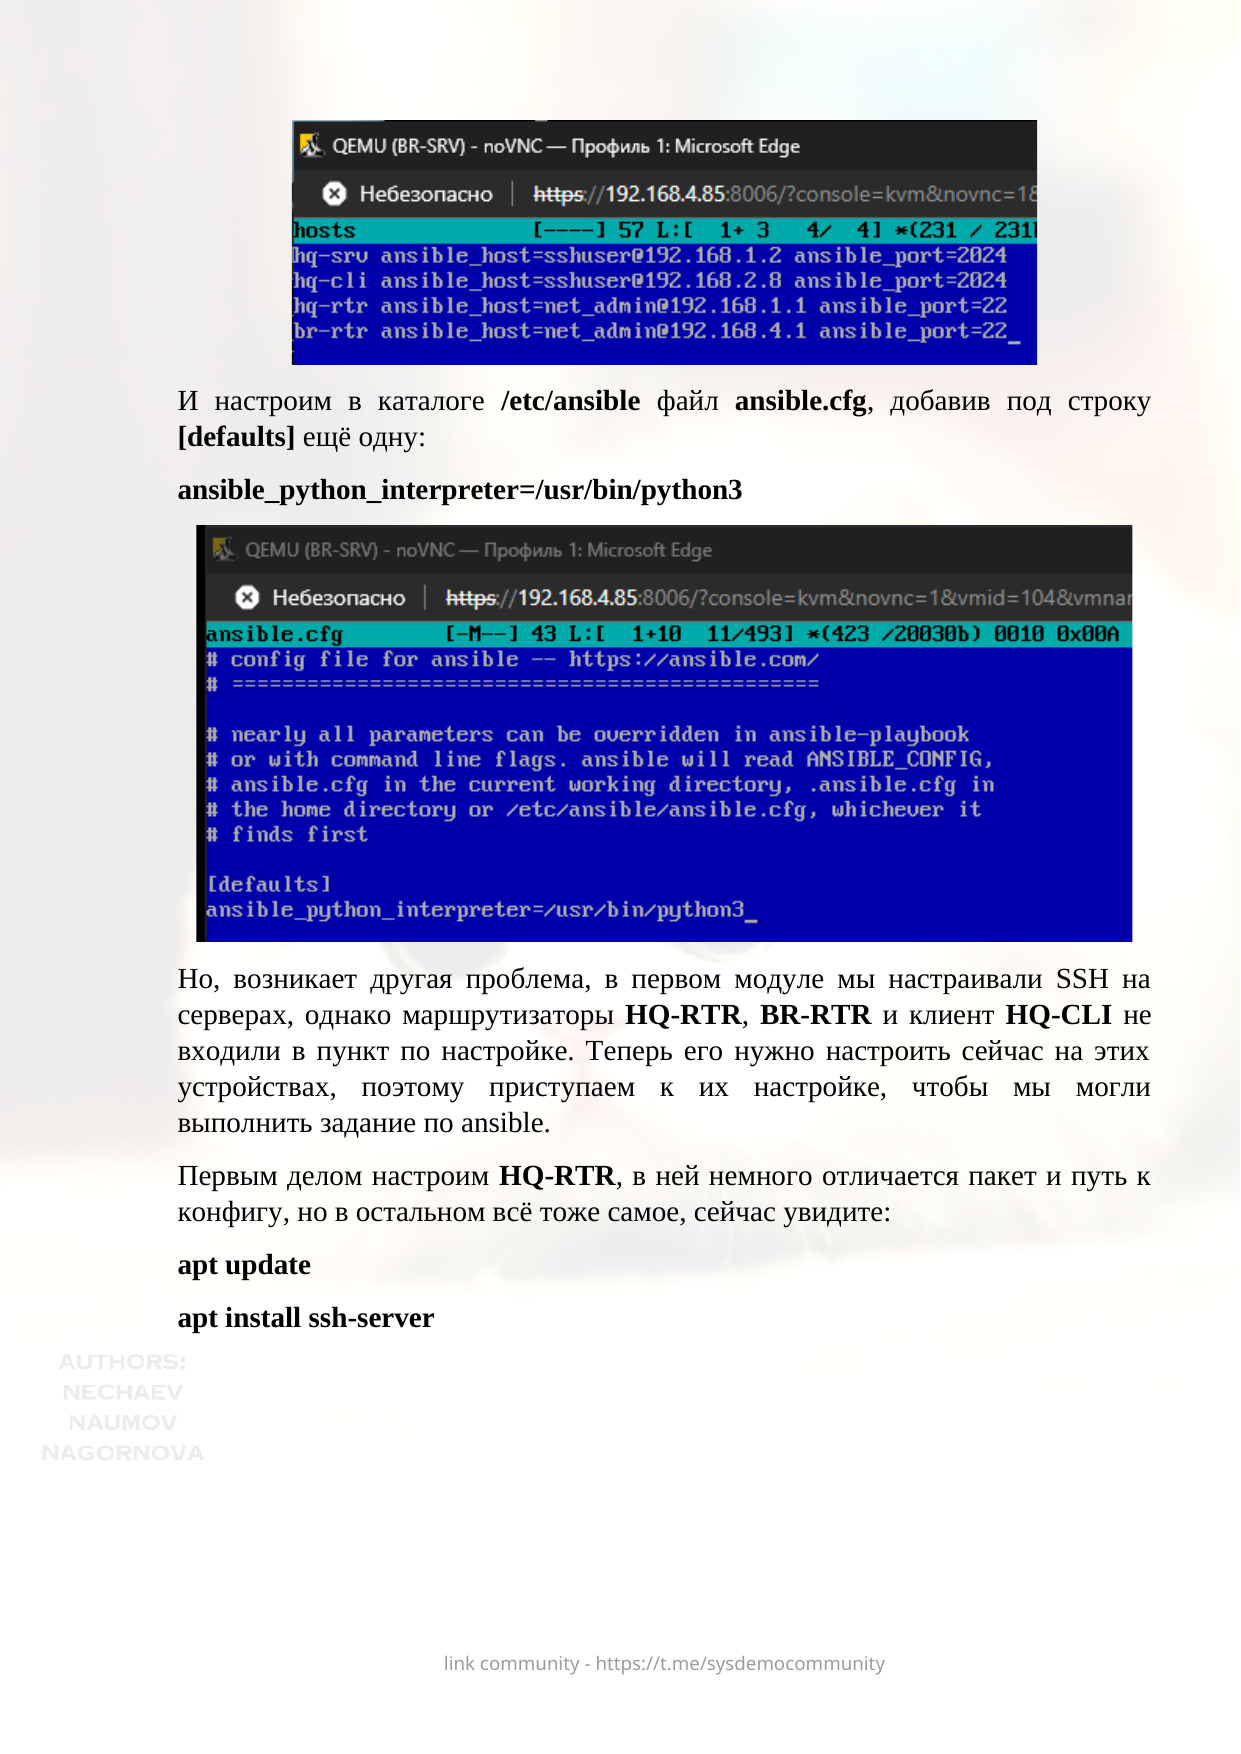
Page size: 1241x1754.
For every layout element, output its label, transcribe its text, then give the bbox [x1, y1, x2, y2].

text apt install ssh-server [177, 1300, 1152, 1334]
text Но, возникает другая проблема, в первом модуле мы настраивали SSH на серверах, однако маршрутизаторы HQ-RTR, BR-RTR и клиент HQ-CLI не входили в пункт по настройке. Теперь его нужно настроить сейчас на этих устройствах, поэтому приступаем к их настройке, чтобы мы могли выполнить задание по ansible. [177, 961, 1152, 1139]
text ansible_python_interpreter=/usr/bin/python3 [177, 472, 1152, 506]
picture [196, 525, 1133, 942]
text Первым делом настроим HQ-RTR, в ней немного отличается пакет и путь к конфигу, но в остальном всё тоже самое, сейчас увидите: [177, 1158, 1152, 1228]
picture [291, 120, 1038, 365]
text apt update [177, 1247, 1152, 1281]
text И настроим в каталоге /etc/ansible файл ansible.cfg, добавив под строку [defaults] ещё одну: [177, 383, 1152, 453]
